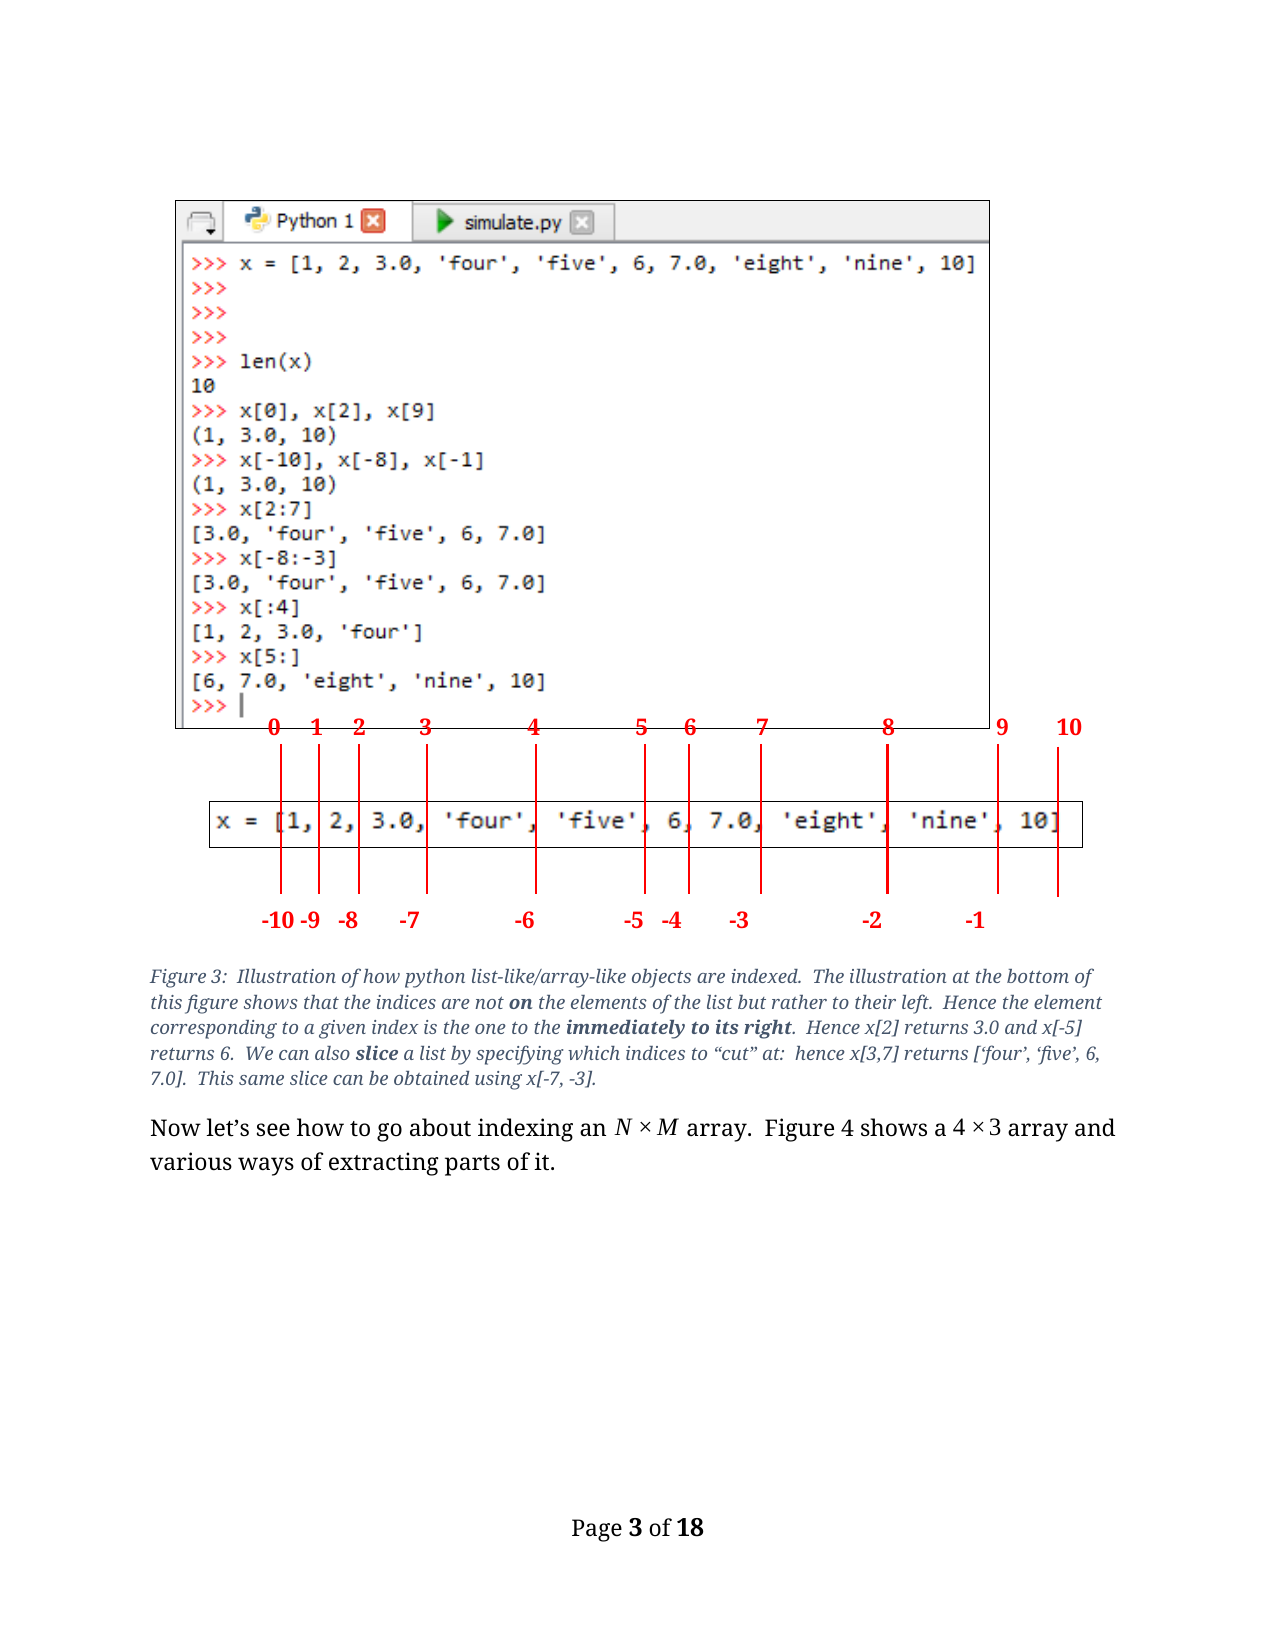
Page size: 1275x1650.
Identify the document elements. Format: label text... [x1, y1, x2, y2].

picture [999, 802, 1057, 847]
picture [646, 802, 688, 847]
picture [690, 802, 760, 847]
picture [360, 802, 426, 847]
picture [889, 802, 997, 847]
picture [210, 802, 280, 847]
picture [320, 802, 358, 847]
picture [762, 802, 886, 847]
picture [176, 201, 989, 728]
picture [1059, 802, 1082, 847]
picture [428, 802, 535, 847]
picture [537, 802, 644, 847]
picture [282, 802, 318, 847]
text Now let’s see how to go about indexing an array. Figure 4 shows a array and various ways of extracting parts of it. [150, 1112, 1125, 1177]
text Figure 3: Illustration of how python list-like/array-like objects are indexed. The illustration at the bottom of this figure shows that the indices are not on the elements of the list but rather to their left. Hence the element corresponding to a given index is the one to the immediately to its right. Hence x[2] returns 3.0 and x[-5] returns 6. We can also slice a list by specifying which indices to “cut” at: hence x[3,7] returns [‘four’, ‘five’, 6, 7.0]. This same slice can be obtained using x[-7, -3]. [150, 963, 1125, 1091]
